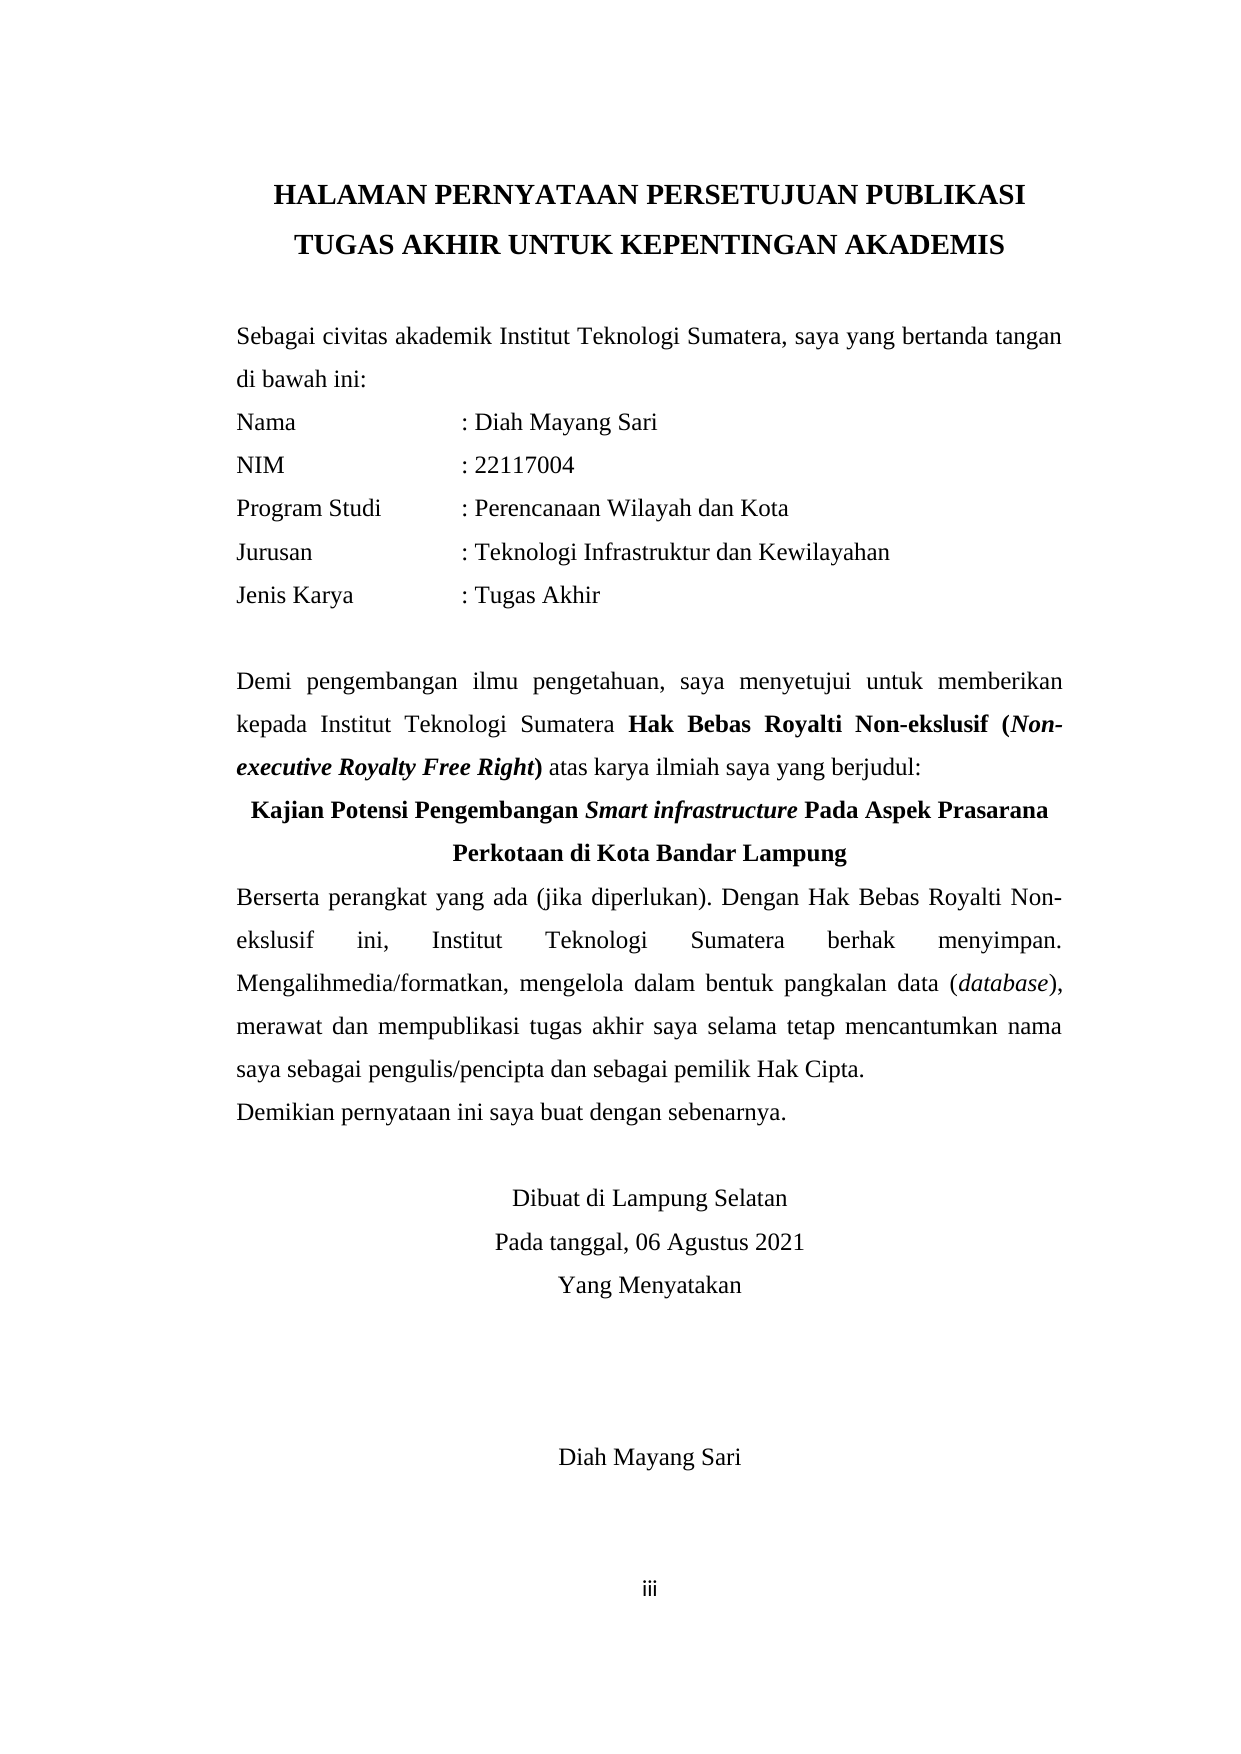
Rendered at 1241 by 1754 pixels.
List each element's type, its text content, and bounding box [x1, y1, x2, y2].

text Dibuat di Lampung Selatan [236, 1183, 1063, 1212]
text Kajian Potensi Pengembangan Smart infrastructure Pada Aspek Prasarana Perkotaan di Kota Bandar Lampung [236, 795, 1063, 867]
text Nama : Diah Mayang Sari [236, 407, 1063, 436]
text Yang Menyatakan [236, 1270, 1063, 1298]
text Pada tanggal, 06 Agustus 2021 [236, 1227, 1063, 1255]
text Demi pengembangan ilmu pengetahuan, saya menyetujui untuk memberikan kepada Institut Teknologi Sumatera Hak Bebas Royalti Non-ekslusif (Non-executive Royalty Free Right) atas karya ilmiah saya yang berjudul: [236, 666, 1063, 781]
text Demikian pernyataan ini saya buat dengan sebenarnya. [236, 1097, 1063, 1126]
text Berserta perangkat yang ada (jika diperlukan). Dengan Hak Bebas Royalti Non-ekslusif ini, Institut Teknologi Sumatera berhak menyimpan. Mengalihmedia/formatkan, mengelola dalam bentuk pangkalan data (database), merawat dan mempublikasi tugas akhir saya selama tetap mencantumkan nama saya sebagai pengulis/pencipta dan sebagai pemilik Hak Cipta. [236, 882, 1063, 1083]
text Diah Mayang Sari [236, 1442, 1063, 1471]
text NIM : 22117004 [236, 450, 1063, 479]
text Jenis Karya : Tugas Akhir [236, 580, 1063, 608]
text Program Studi : Perencanaan Wilayah dan Kota [236, 493, 1063, 522]
text Jurusan : Teknologi Infrastruktur dan Kewilayahan [236, 537, 1063, 565]
text Sebagai civitas akademik Institut Teknologi Sumatera, saya yang bertanda tangan di bawah ini: [236, 321, 1063, 393]
text HALAMAN PERNYATAAN PERSETUJUAN PUBLIKASI TUGAS AKHIR UNTUK KEPENTINGAN AKADEMIS [236, 177, 1063, 261]
